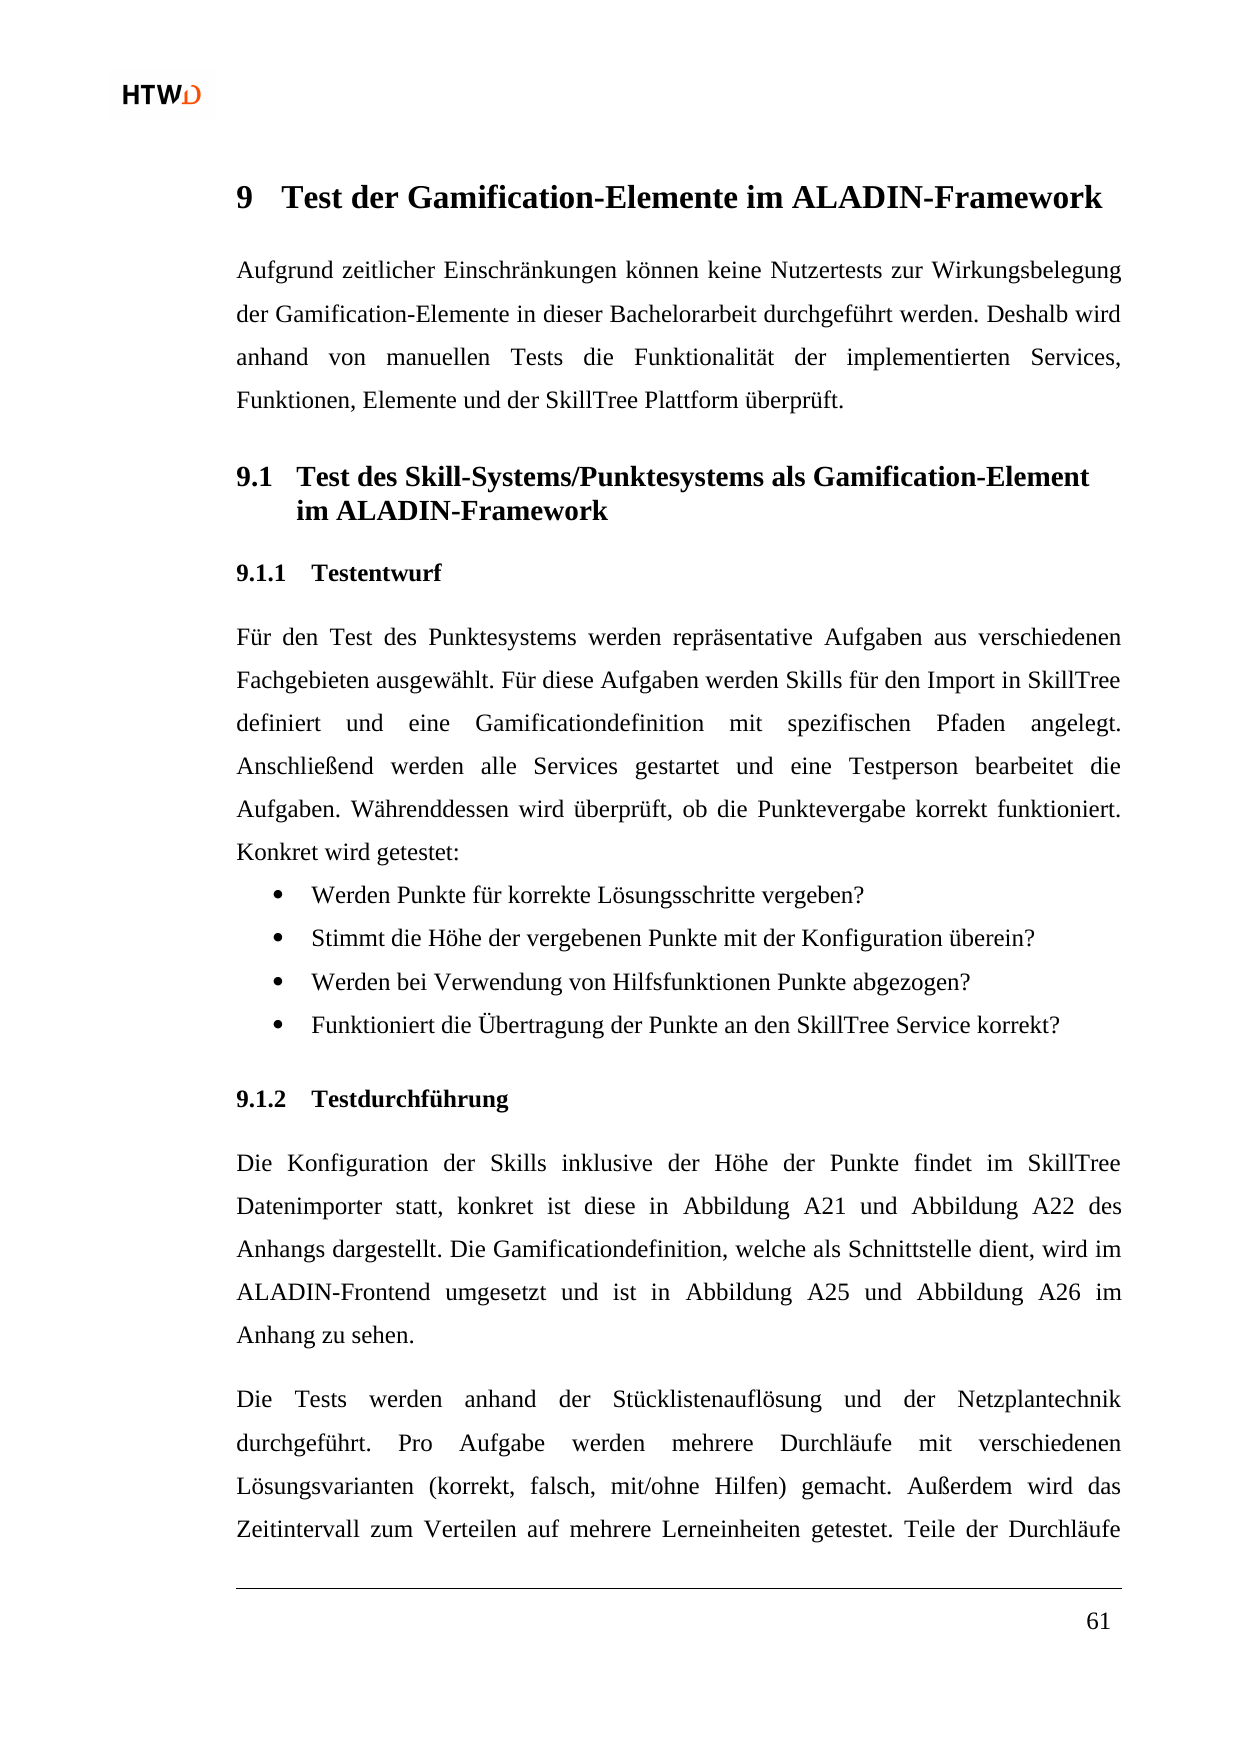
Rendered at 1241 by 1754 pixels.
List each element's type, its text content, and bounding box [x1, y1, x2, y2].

subtitle Testentwurf [236, 558, 1122, 586]
subtitle Test der Gamification-Elemente im ALADIN-Framework [236, 177, 1122, 216]
list Werden Punkte für korrekte Lösungsschritte vergeben? [274, 880, 1122, 909]
list Werden bei Verwendung von Hilfsfunktionen Punkte abgezogen? [274, 967, 1122, 995]
text Für den Test des Punktesystems werden repräsentative Aufgaben aus verschiedenen Fachgebieten ausgewählt. Für diese Aufgaben werden Skills für den Import in SkillTree definiert und eine Gamificationdefinition mit spezifischen Pfaden angelegt. Anschließend werden alle Services gestartet und eine Testperson bearbeitet die Aufgaben. Währenddessen wird überprüft, ob die Punktevergabe korrekt funktioniert. Konkret wird getestet: [236, 622, 1122, 866]
list Funktioniert die Übertragung der Punkte an den SkillTree Service korrekt? [274, 1010, 1122, 1038]
picture [108, 70, 216, 120]
text Die Konfiguration der Skills inklusive der Höhe der Punkte findet im SkillTree Datenimporter statt, konkret ist diese in Abbildung A21 und Abbildung A22 des Anhangs dargestellt. Die Gamificationdefinition, welche als Schnittstelle dient, wird im ALADIN-Frontend umgesetzt und ist in Abbildung A25 und Abbildung A26 im Anhang zu sehen. [236, 1148, 1122, 1349]
list Stimmt die Höhe der vergebenen Punkte mit der Konfiguration überein? [274, 923, 1122, 952]
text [236, 1384, 1122, 1543]
subtitle Testdurchführung [236, 1084, 1122, 1113]
text Aufgrund zeitlicher Einschränkungen können keine Nutzertests zur Wirkungsbelegung der Gamification-Elemente in dieser Bachelorarbeit durchgeführt werden. Deshalb wird anhand von manuellen Tests die Funktionalität der implementierten Services, Funktionen, Elemente und der SkillTree Plattform überprüft. [236, 256, 1122, 414]
subtitle Test des Skill-Systems/Punktesystems als Gamification-Element im ALADIN-Framework [236, 459, 1122, 526]
